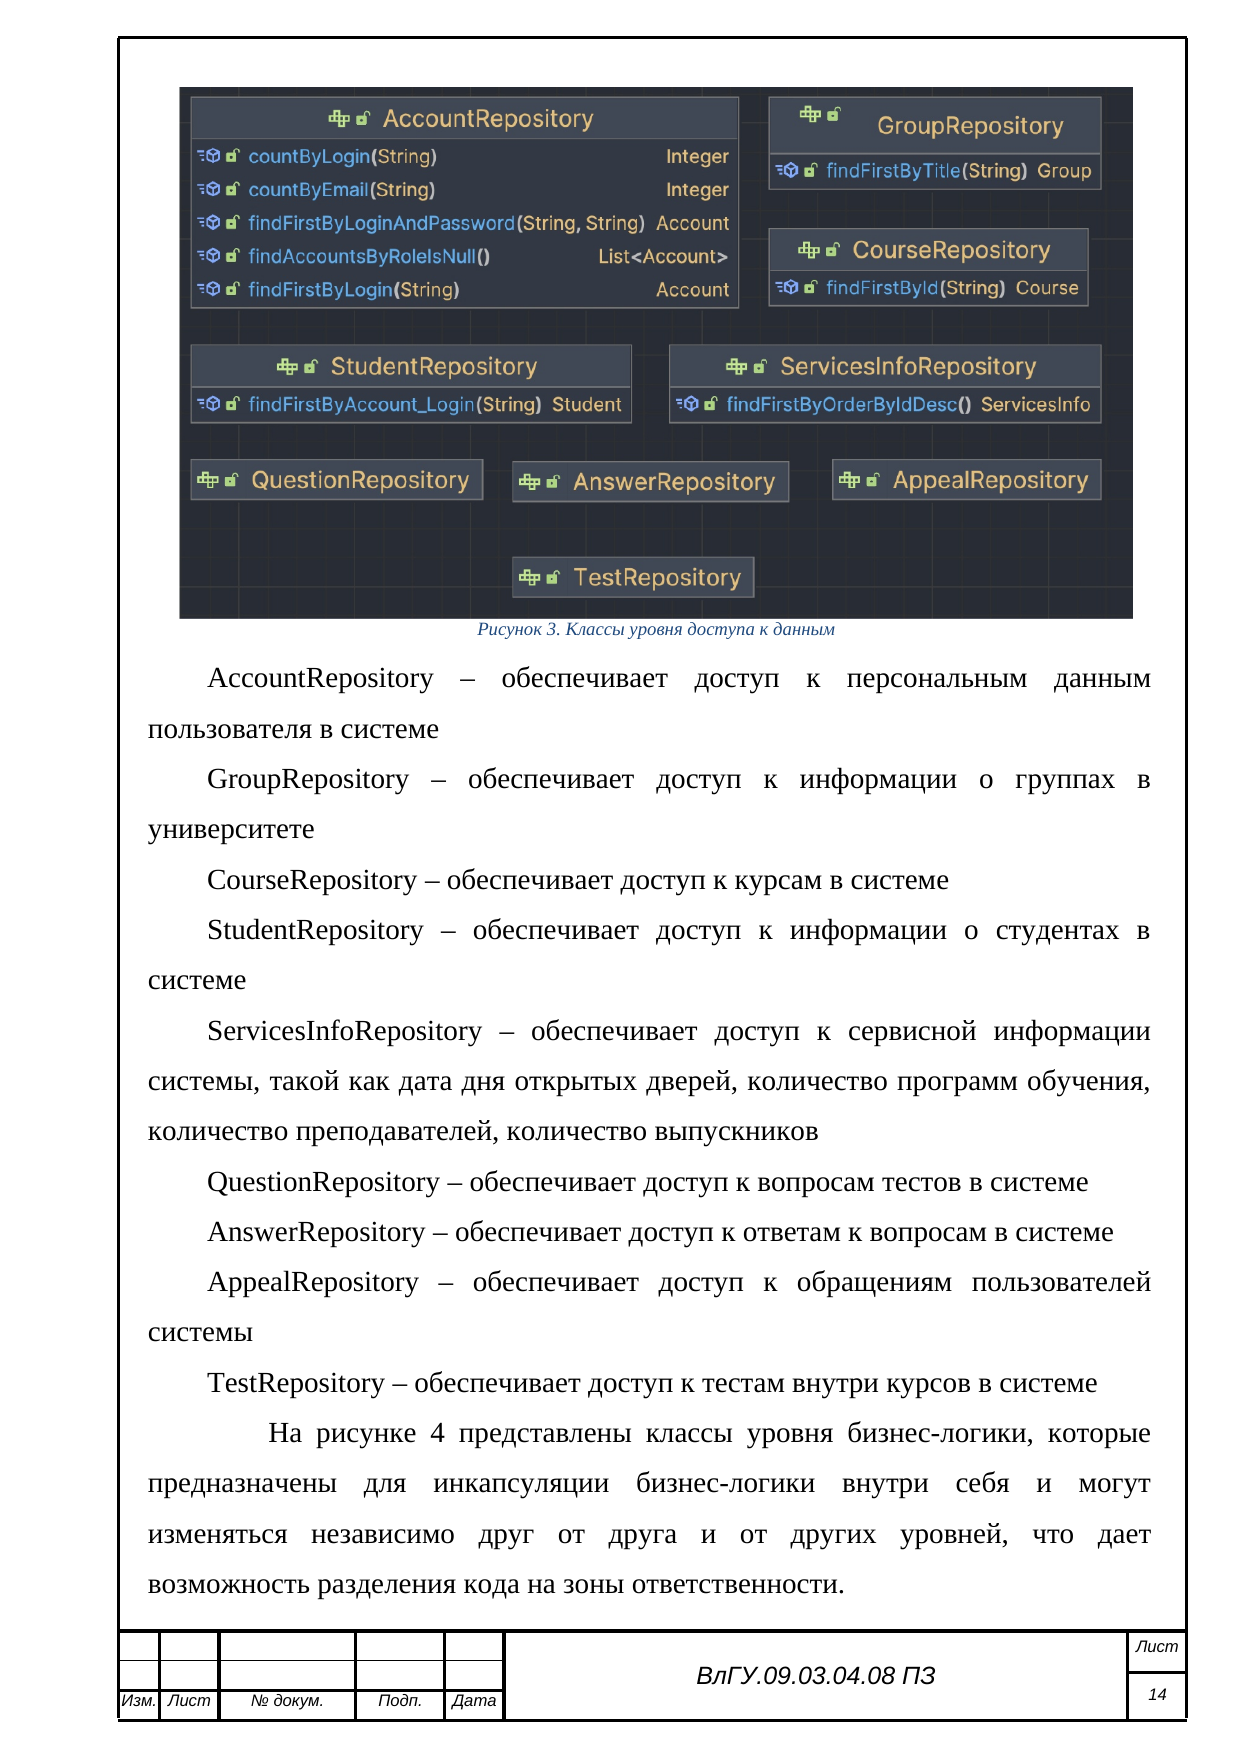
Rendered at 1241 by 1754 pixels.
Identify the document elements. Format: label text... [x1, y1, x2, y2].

text Рисунок 3. Классы уровня доступа к данным [118, 618, 1194, 640]
list GroupRepository – обеспечивает доступ к информации о группах в университете [148, 761, 1152, 845]
list AccountRepository – обеспечивает доступ к персональным данным пользователя в системе [148, 661, 1152, 744]
list AppealRepository – обеспечивает доступ к обращениям пользователей системы [148, 1264, 1152, 1348]
picture [179, 87, 1133, 619]
list TestRepository – обеспечивает доступ к тестам внутри курсов в системе [148, 1365, 1152, 1398]
list На рисунке 4 представлены классы уровня бизнес-логики, которые предназначены для инкапсуляции бизнес-логики внутри себя и могут изменяться независимо друг от друга и от других уровней, что дает возможность разделения кода на зоны ответственности. [148, 1415, 1152, 1600]
list CourseRepository – обеспечивает доступ к курсам в системе [148, 862, 1152, 895]
list StudentRepository – обеспечивает доступ к информации о студентах в системе [148, 912, 1152, 996]
list AnswerRepository – обеспечивает доступ к ответам к вопросам в системе [148, 1214, 1152, 1247]
list QuestionRepository – обеспечивает доступ к вопросам тестов в системе [148, 1164, 1152, 1197]
list ServicesInfoRepository – обеспечивает доступ к сервисной информации системы, такой как дата дня открытых дверей, количество программ обучения, количество преподавателей, количество выпускников [148, 1013, 1152, 1147]
